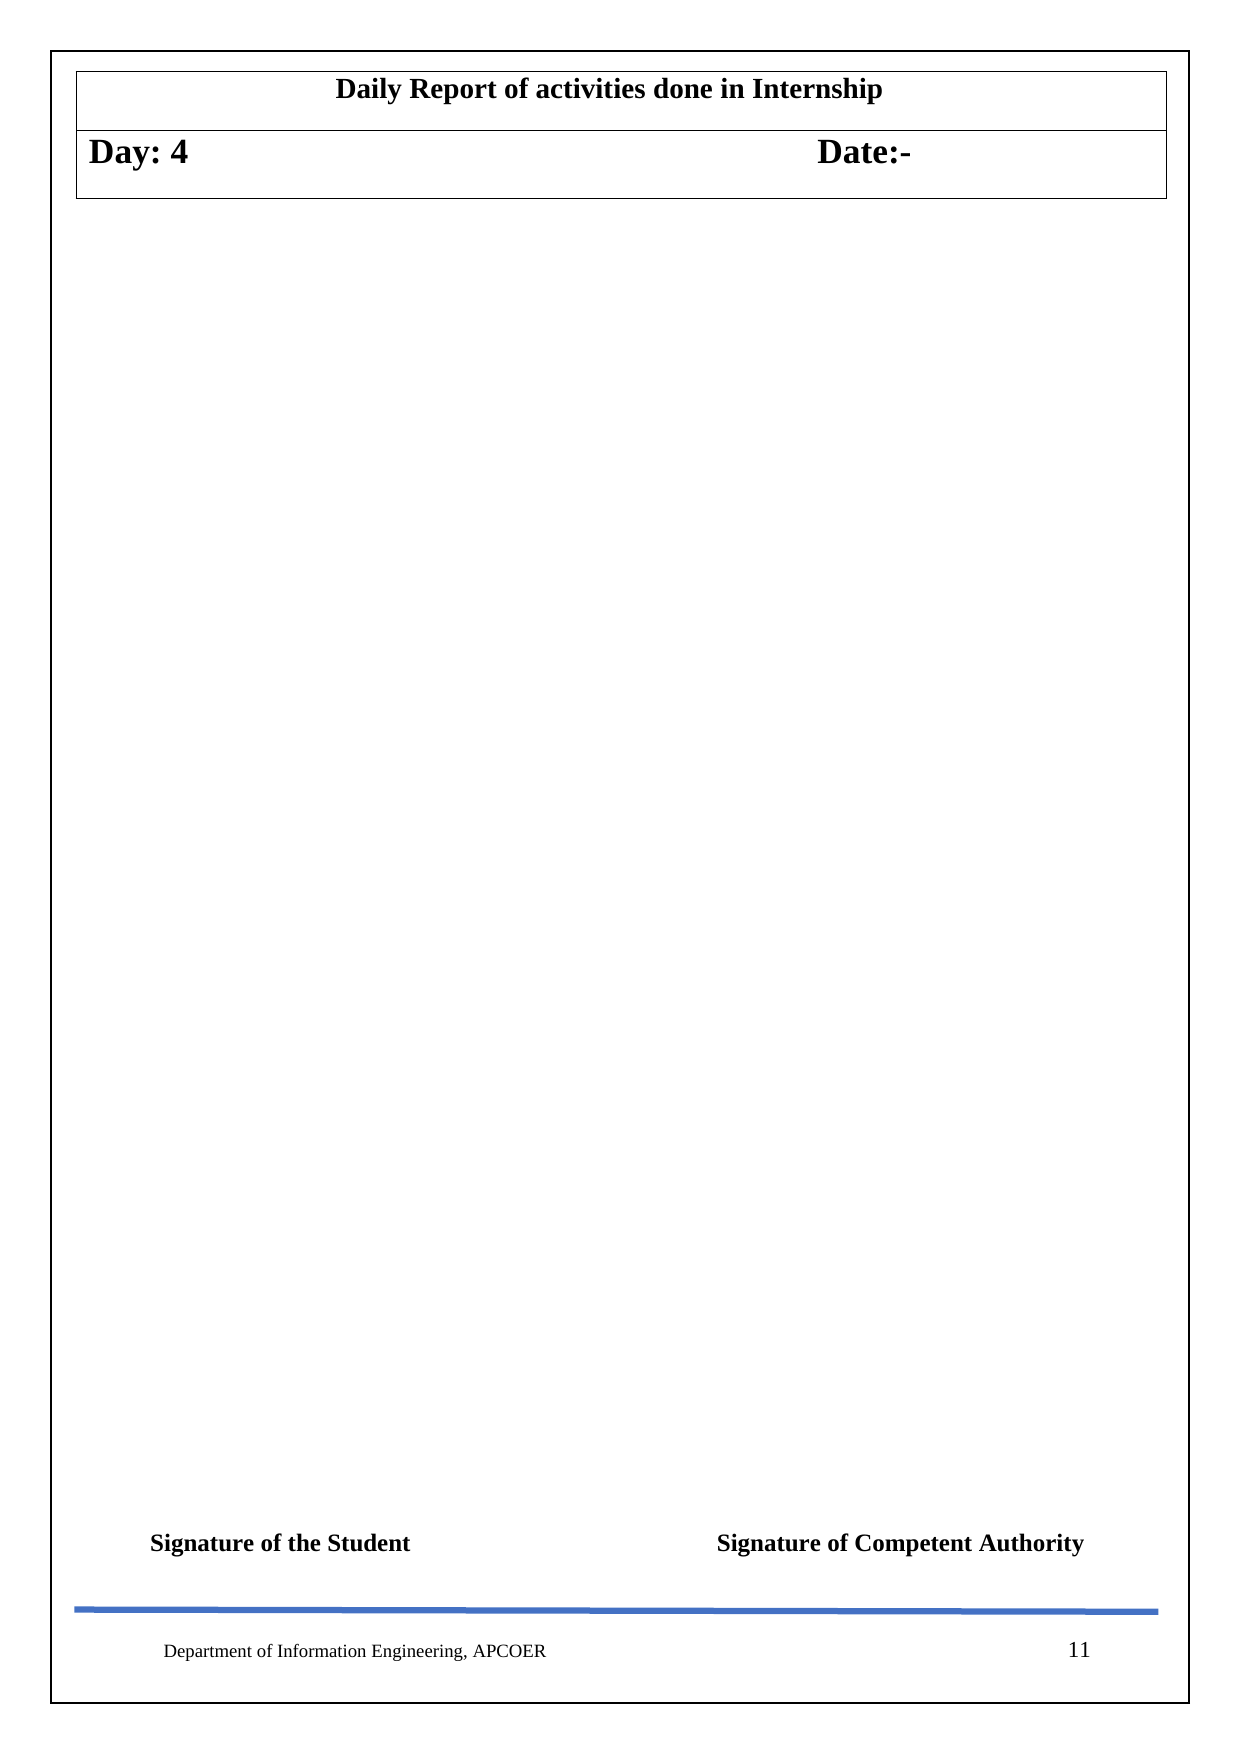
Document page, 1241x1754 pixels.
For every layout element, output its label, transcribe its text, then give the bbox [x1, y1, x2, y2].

text Signature of the Student Signature of Competent Authority [150, 1528, 1178, 1556]
table_cell Day: 4 Date:- [77, 131, 1166, 198]
table_header Daily Report of activities done in Internship [77, 72, 1166, 130]
